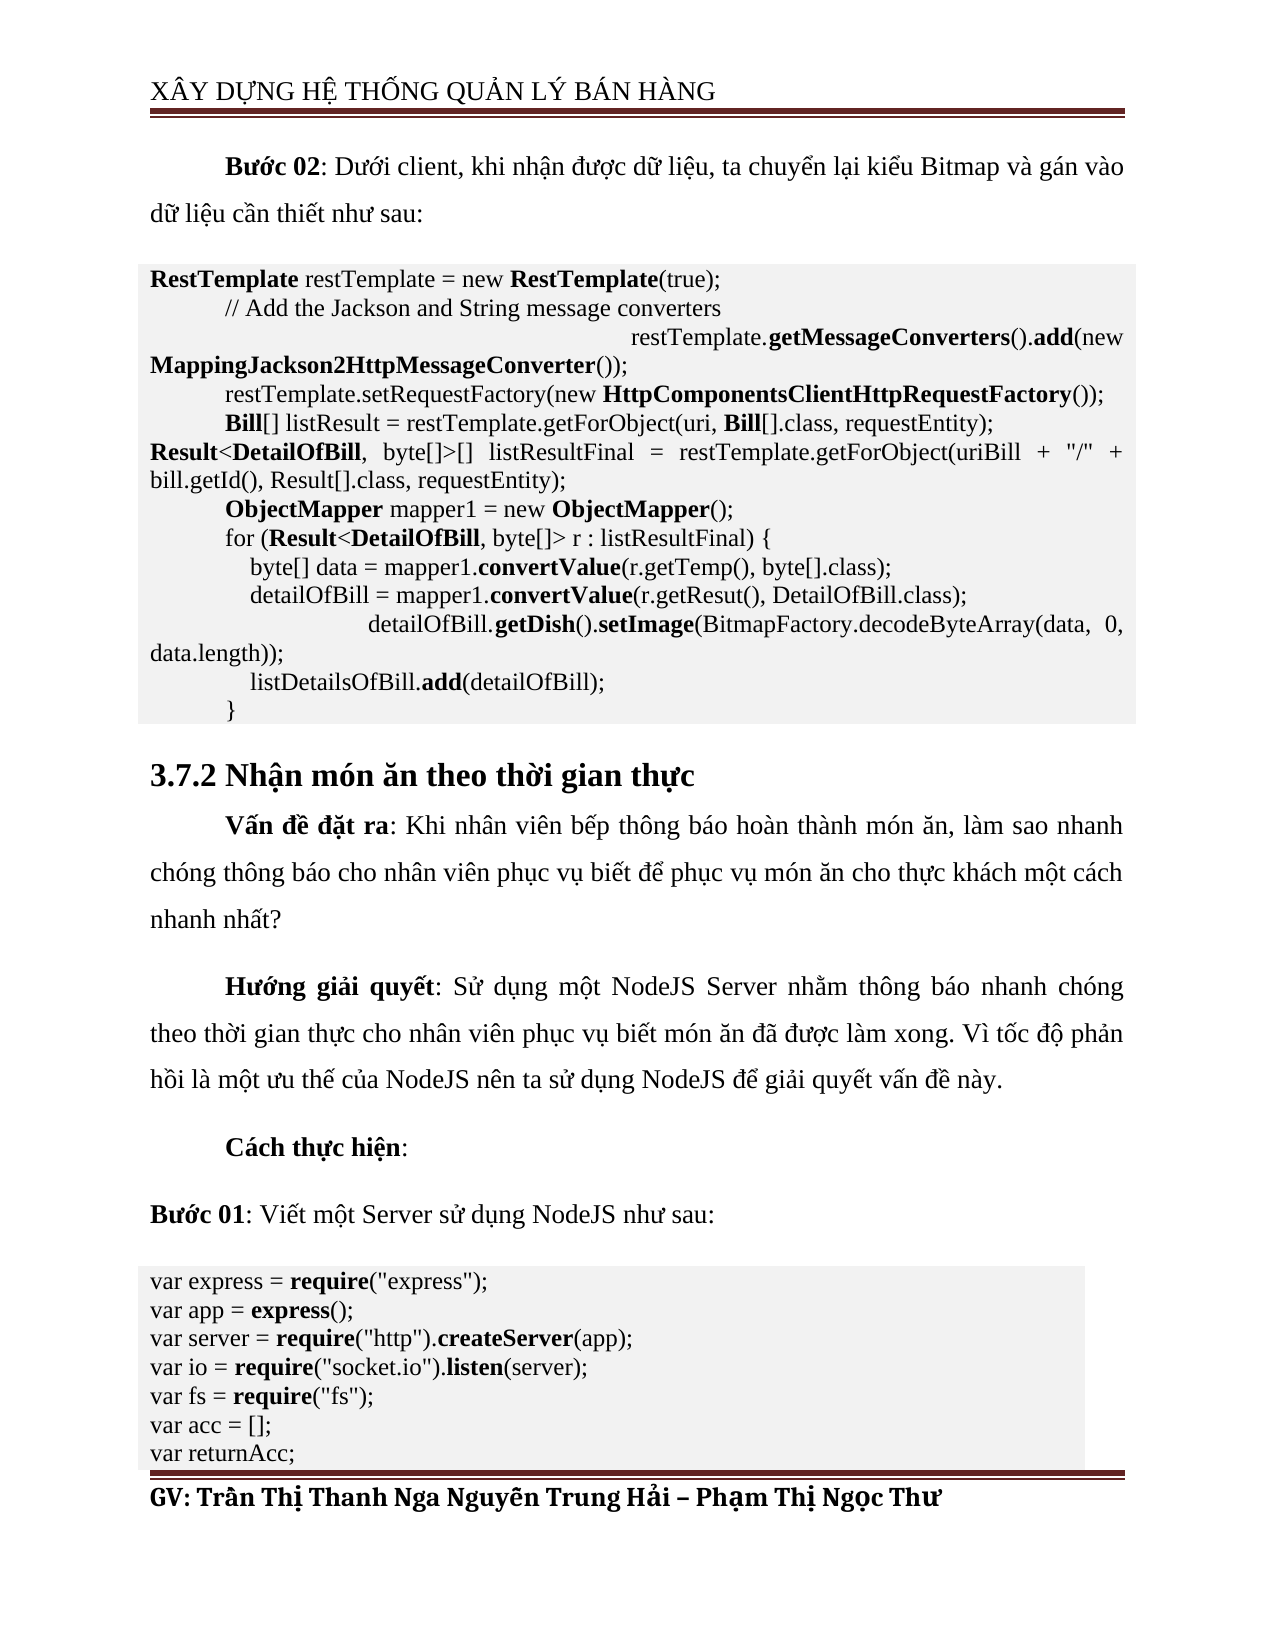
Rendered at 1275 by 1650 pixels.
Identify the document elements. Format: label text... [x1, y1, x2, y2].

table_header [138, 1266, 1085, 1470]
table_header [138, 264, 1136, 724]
subtitle 3.7.2 Nhận món ăn theo thời gian thực [150, 755, 1120, 794]
text Hướng giải quyết: Sử dụng một NodeJS Server nhằm thông báo nhanh chóng theo thời gian thực cho nhân viên phục vụ biết món ăn đã được làm xong. Vì tốc độ phản hồi là một ưu thế của NodeJS nên ta sử dụng NodeJS để giải quyết vấn đề này. [150, 970, 1125, 1095]
text Vấn đề đặt ra: Khi nhân viên bếp thông báo hoàn thành món ăn, làm sao nhanh chóng thông báo cho nhân viên phục vụ biết để phục vụ món ăn cho thực khách một cách nhanh nhất? [150, 809, 1125, 934]
text Bước 01: Viết một Server sử dụng NodeJS như sau: [150, 1198, 1125, 1230]
text Cách thực hiện: [150, 1131, 1125, 1162]
text Bước 02: Dưới client, khi nhận được dữ liệu, ta chuyển lại kiểu Bitmap và gán vào dữ liệu cần thiết như sau: [150, 150, 1125, 228]
